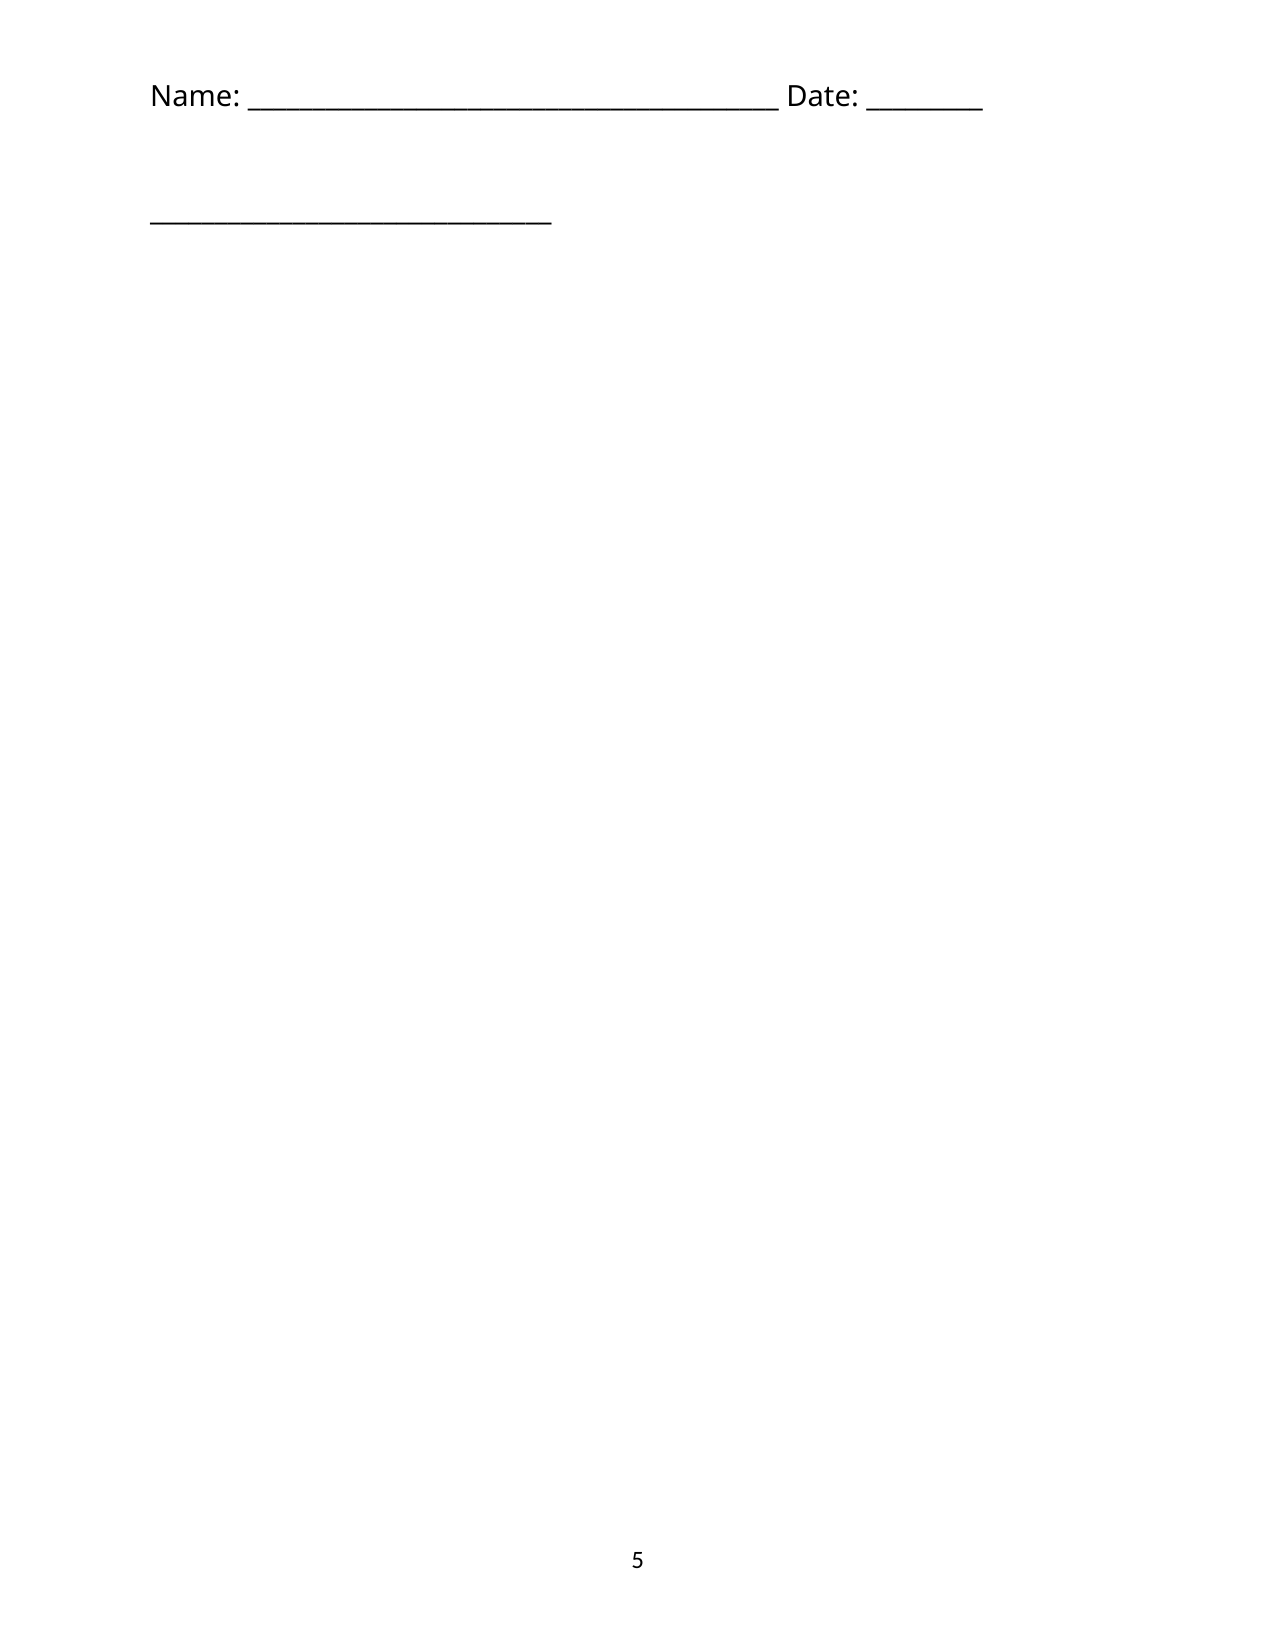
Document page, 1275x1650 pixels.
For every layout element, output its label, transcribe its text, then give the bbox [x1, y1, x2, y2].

text _______________________________ [150, 190, 1125, 229]
